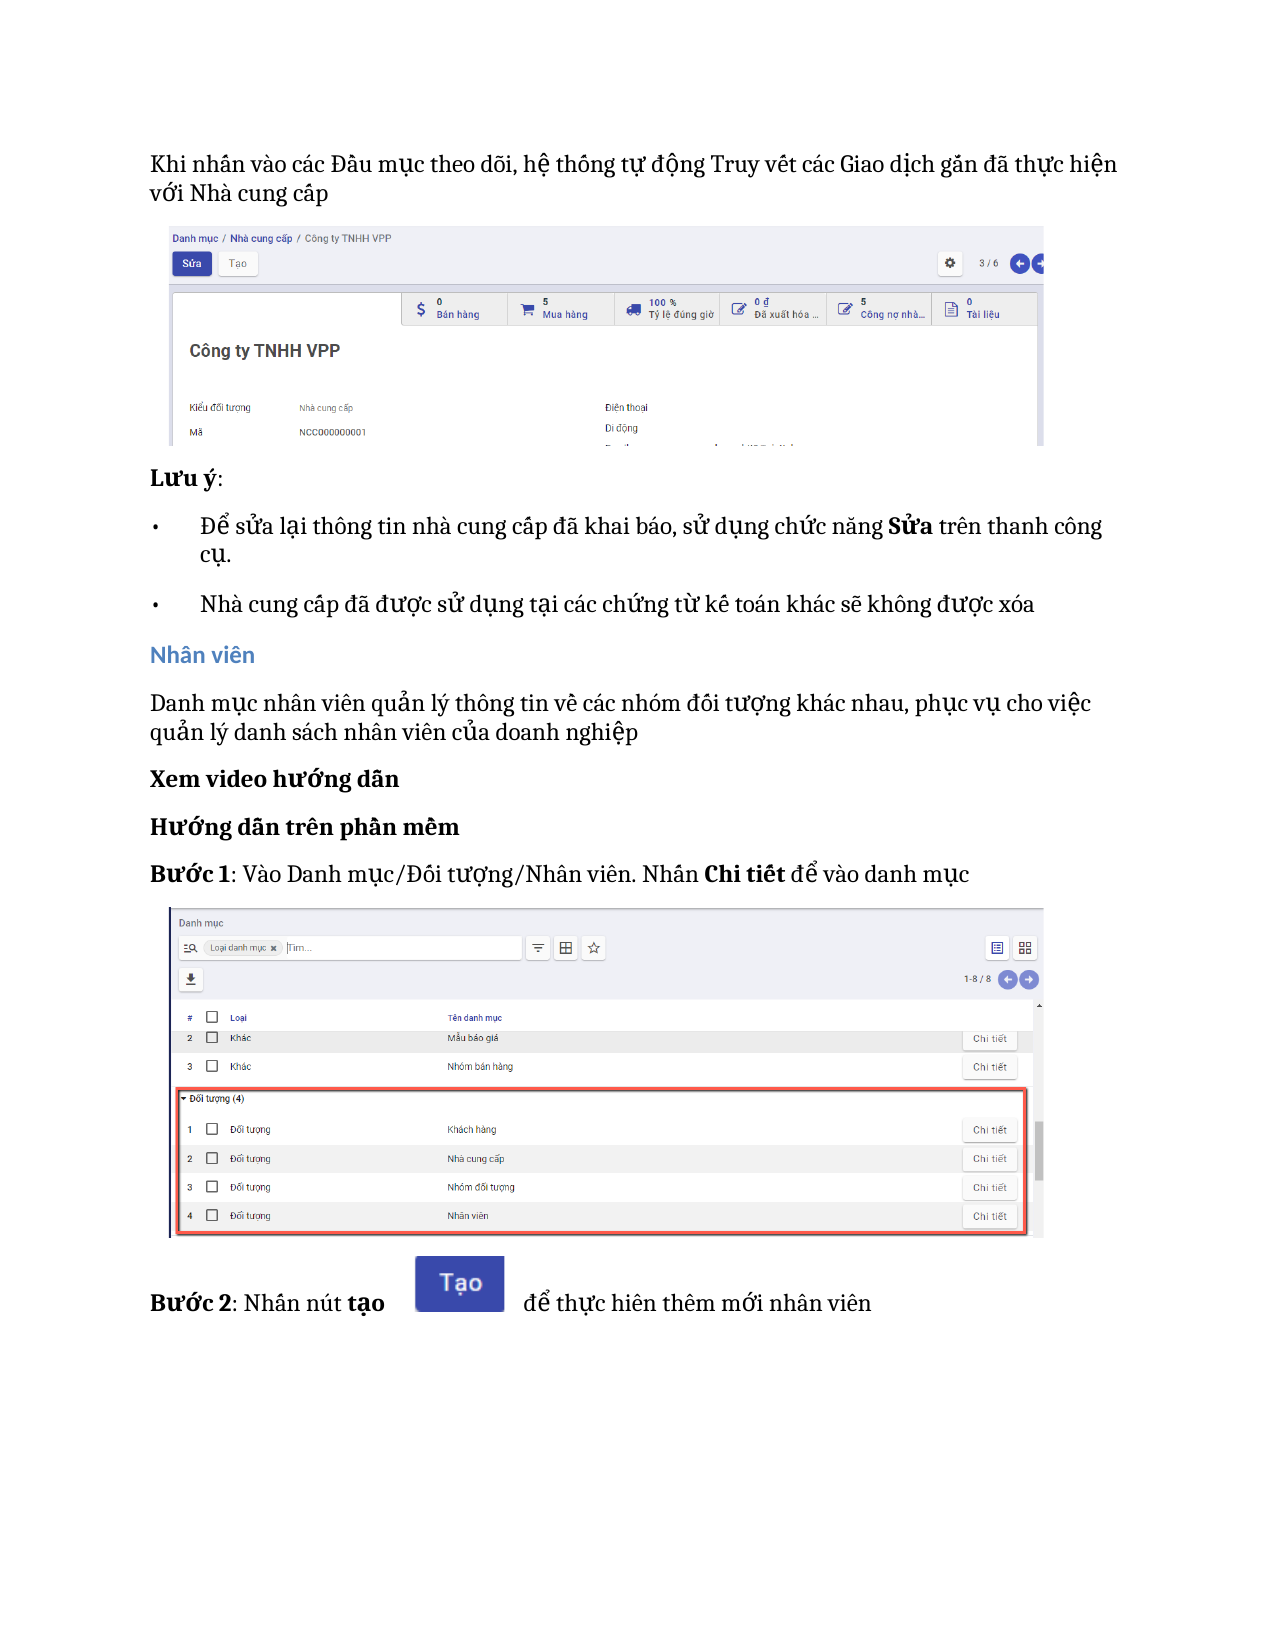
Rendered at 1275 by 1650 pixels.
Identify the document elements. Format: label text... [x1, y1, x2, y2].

picture [168, 907, 1044, 1238]
text Danh mục nhân viên quản lý thông tin về các nhóm đối tượng khác nhau, phục vụ cho việc quản lý danh sách nhân viên của doanh nghiệp [150, 689, 1125, 746]
text Bước 1: Vào Danh mục/Đối tượng/Nhân viên. Nhấn Chi tiết để vào danh mục [150, 860, 1125, 889]
subtitle Nhân viên [150, 639, 1125, 670]
picture [414, 1256, 505, 1312]
text Khi nhấn vào các Đầu mục theo dõi, hệ thống tự động Truy vết các Giao dịch gắn đã thực hiện với Nhà cung cấp [150, 150, 1125, 207]
text Hướng dẫn trên phần mềm [150, 812, 1125, 841]
picture [168, 226, 1044, 446]
text Lưu ý: [150, 464, 1125, 493]
text Xem video hướng dẫn [150, 765, 1125, 794]
text Bước 2: Nhấn nút tạo để thực hiên thêm mới nhân viên [150, 1256, 1125, 1318]
list Nhà cung cấp đã được sử dụng tại các chứng từ kế toán khác sẽ không được xóa [150, 590, 1125, 619]
list Để sửa lại thông tin nhà cung cấp đã khai báo, sử dụng chức năng Sửa trên thanh công cụ. [150, 512, 1125, 569]
